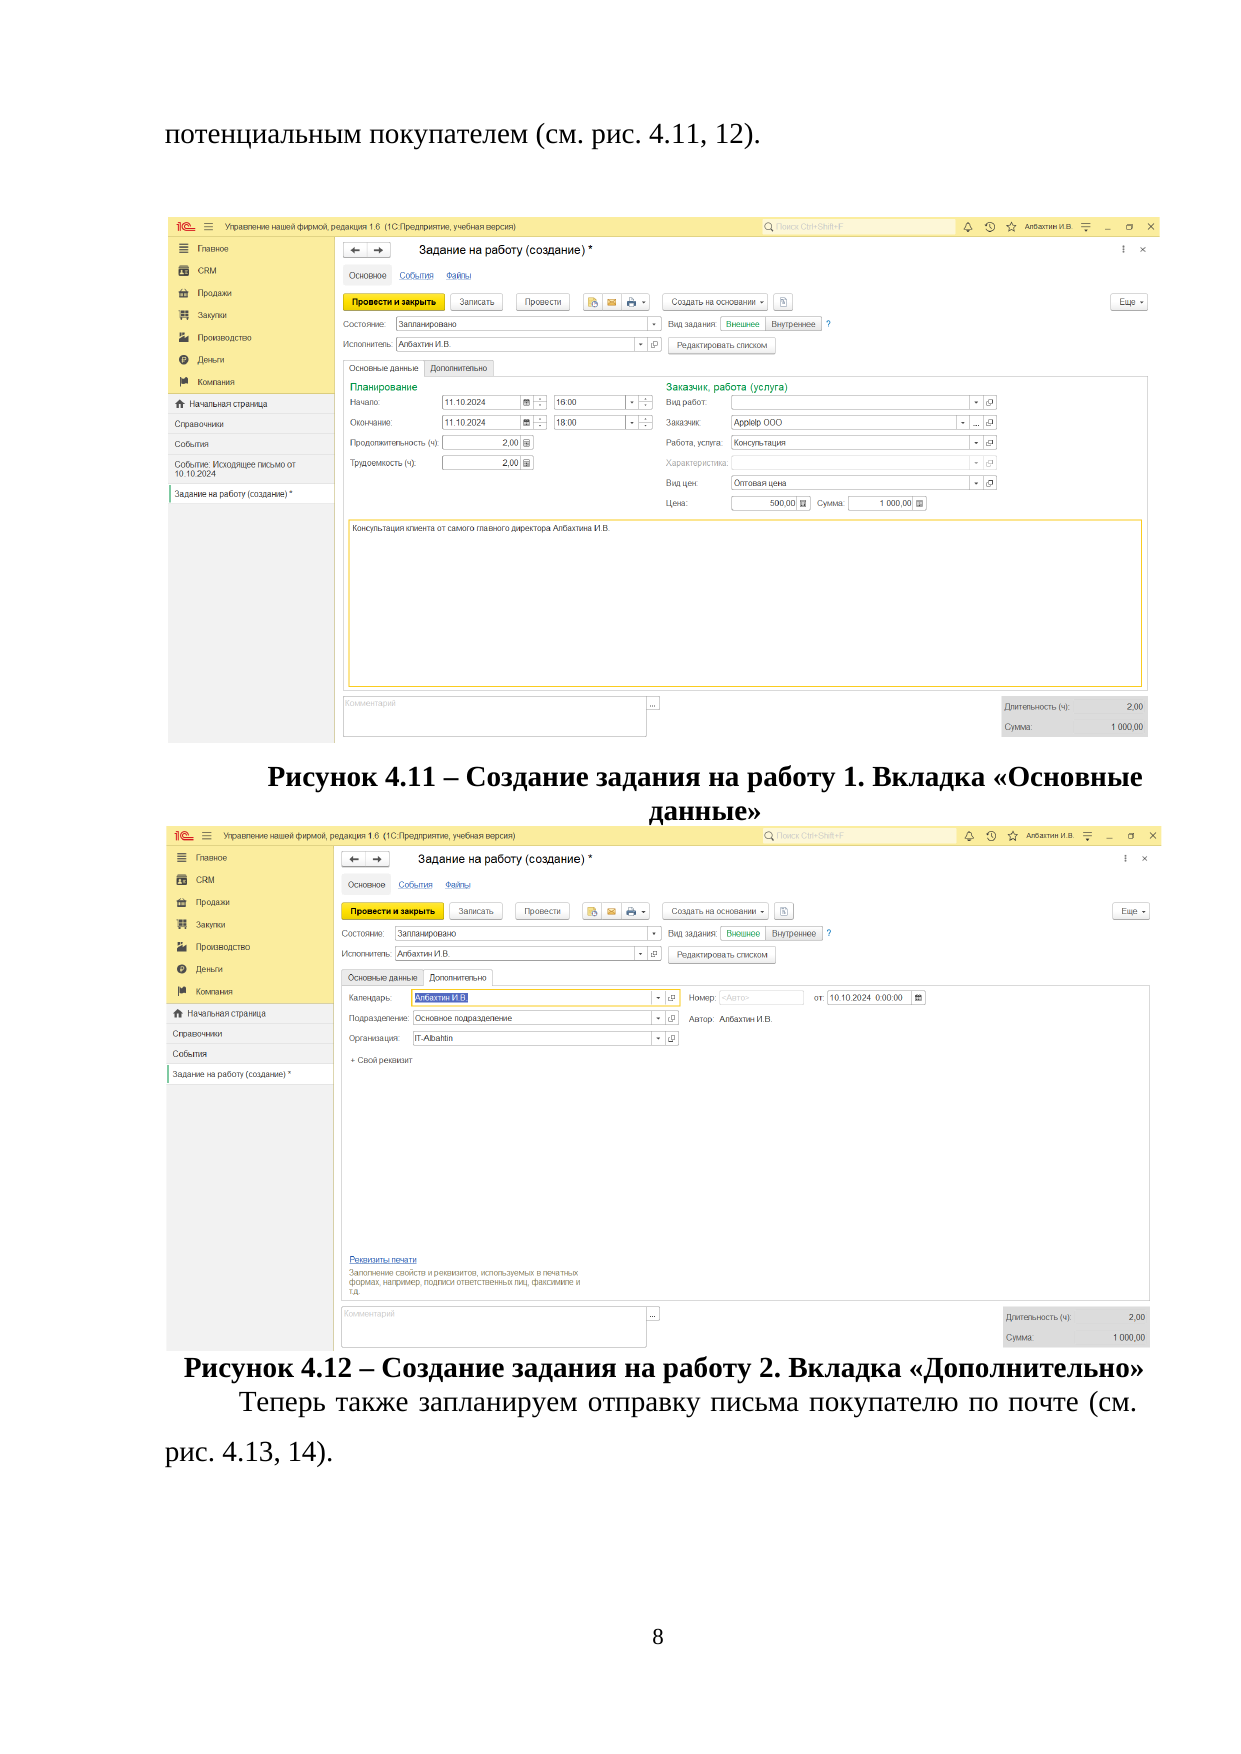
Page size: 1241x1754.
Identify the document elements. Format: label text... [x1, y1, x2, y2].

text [164, 117, 1163, 150]
text Теперь также запланируем отправку письма покупателю по почте (см. рис. 4.13, 14). [164, 1384, 1163, 1468]
picture [166, 826, 1162, 1351]
text Рисунок 4.11 – Создание задания на работу 1. Вкладка «Основные данные» [247, 759, 1163, 826]
picture [168, 217, 1160, 743]
